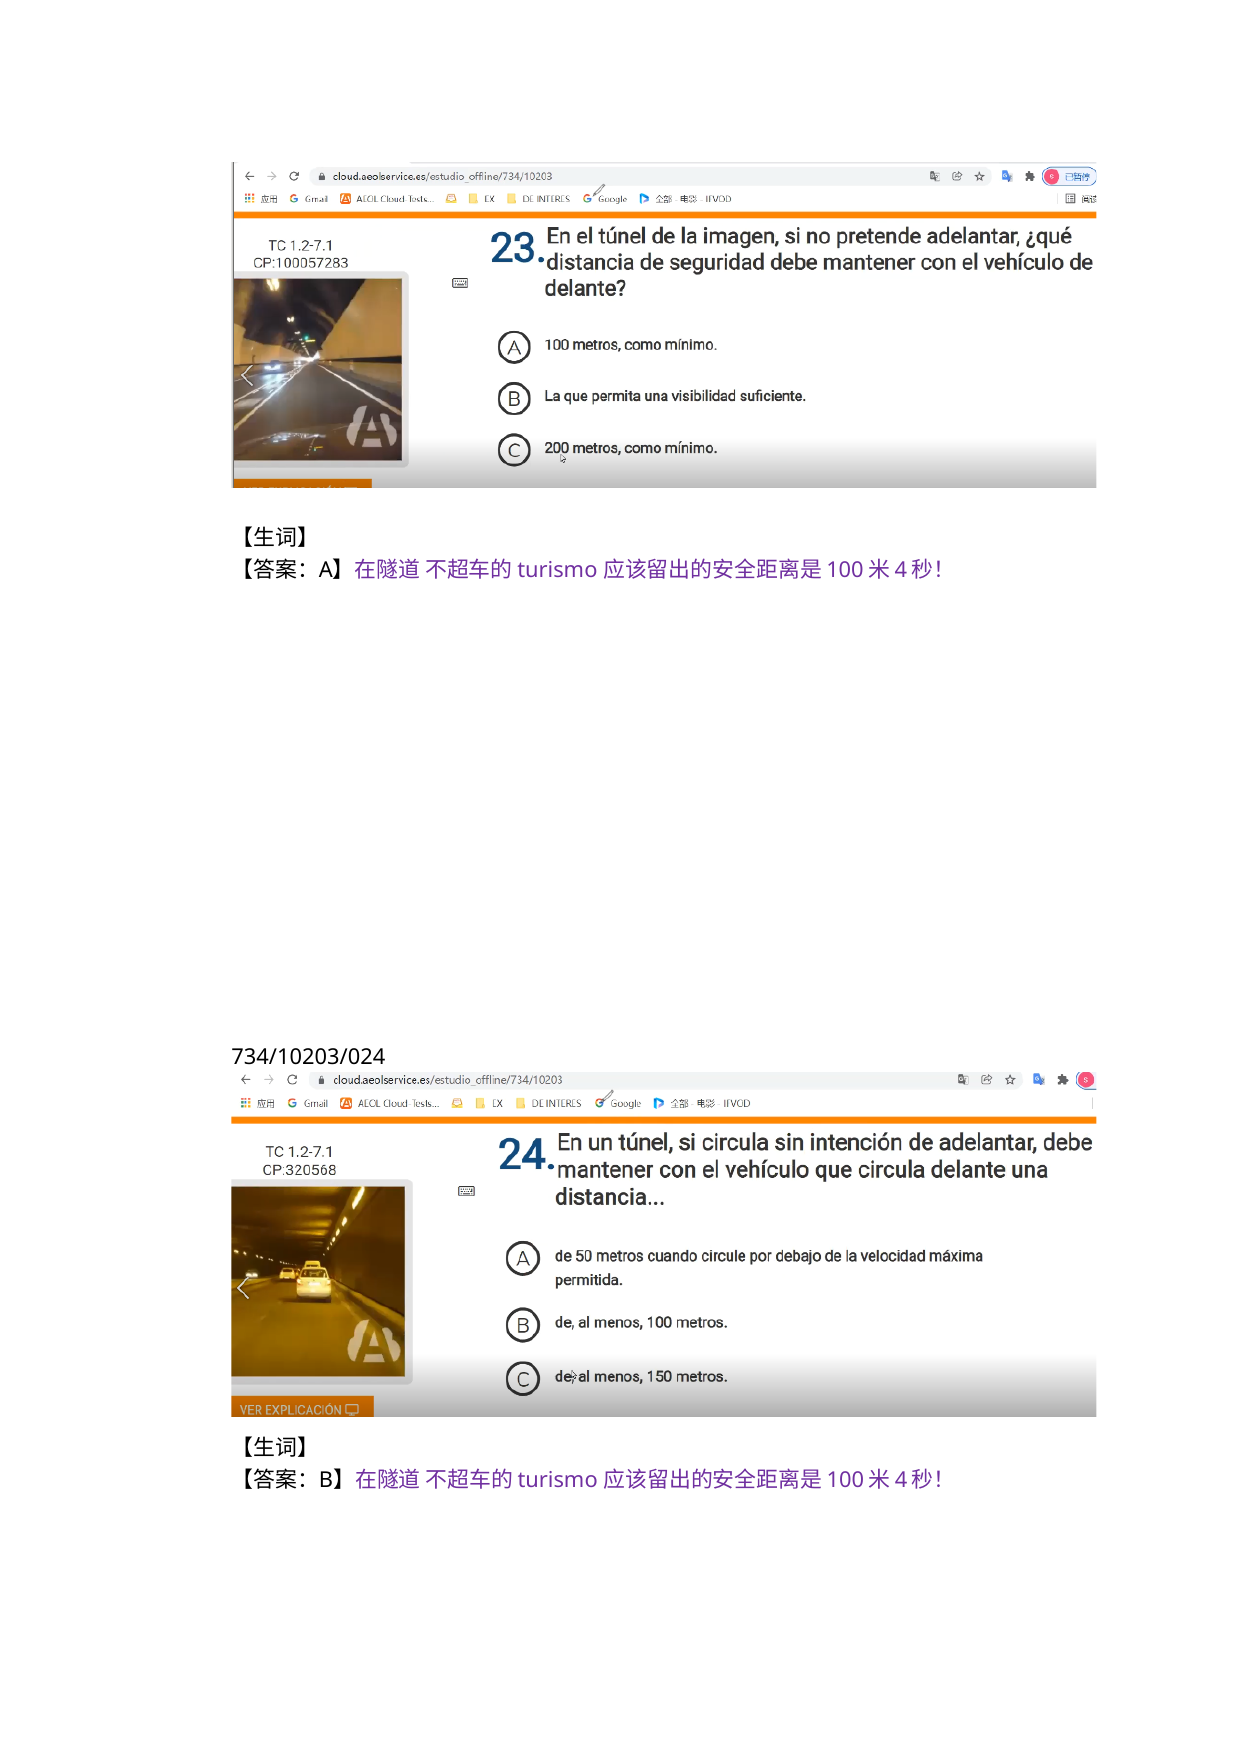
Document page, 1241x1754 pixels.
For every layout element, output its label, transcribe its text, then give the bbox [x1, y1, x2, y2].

text 【生词】 [187, 1429, 1053, 1462]
text 【答案：A】在隧道 不超车的turismo 应该留出的安全距离是100米4秒！ [187, 552, 1053, 584]
text 【生词】 [187, 519, 1053, 552]
picture [231, 162, 1097, 488]
text 734/10203/024 [187, 1039, 1053, 1072]
text 【答案：B】在隧道 不超车的turismo 应该留出的安全距离是100米4秒！ [187, 1462, 1053, 1494]
picture [231, 1072, 1097, 1417]
